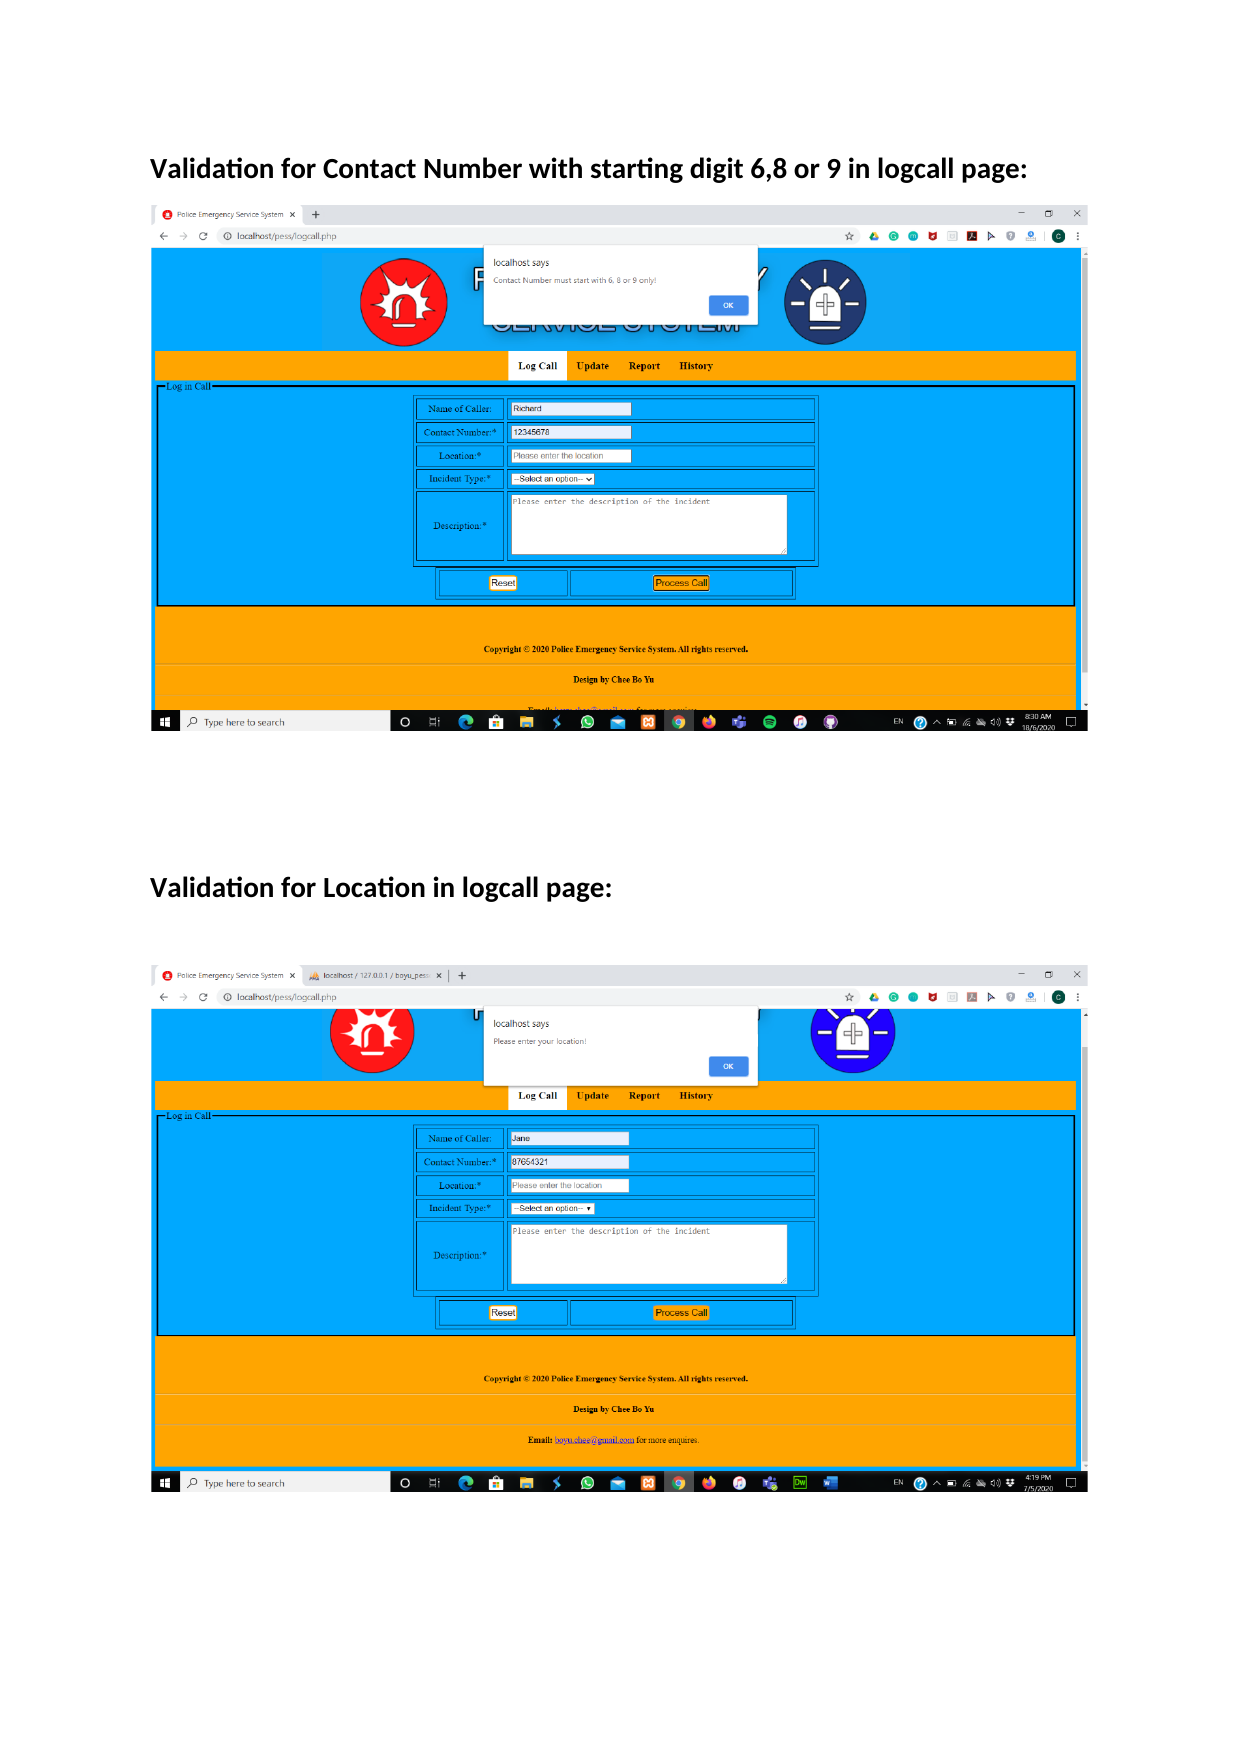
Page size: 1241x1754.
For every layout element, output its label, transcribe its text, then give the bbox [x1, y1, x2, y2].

text Validation for Contact Number with starting digit 6,8 or 9 in logcall page: [150, 150, 1090, 186]
text Validation for Location in logcall page: [150, 869, 1090, 905]
picture [150, 205, 1087, 730]
picture [150, 965, 1087, 1491]
